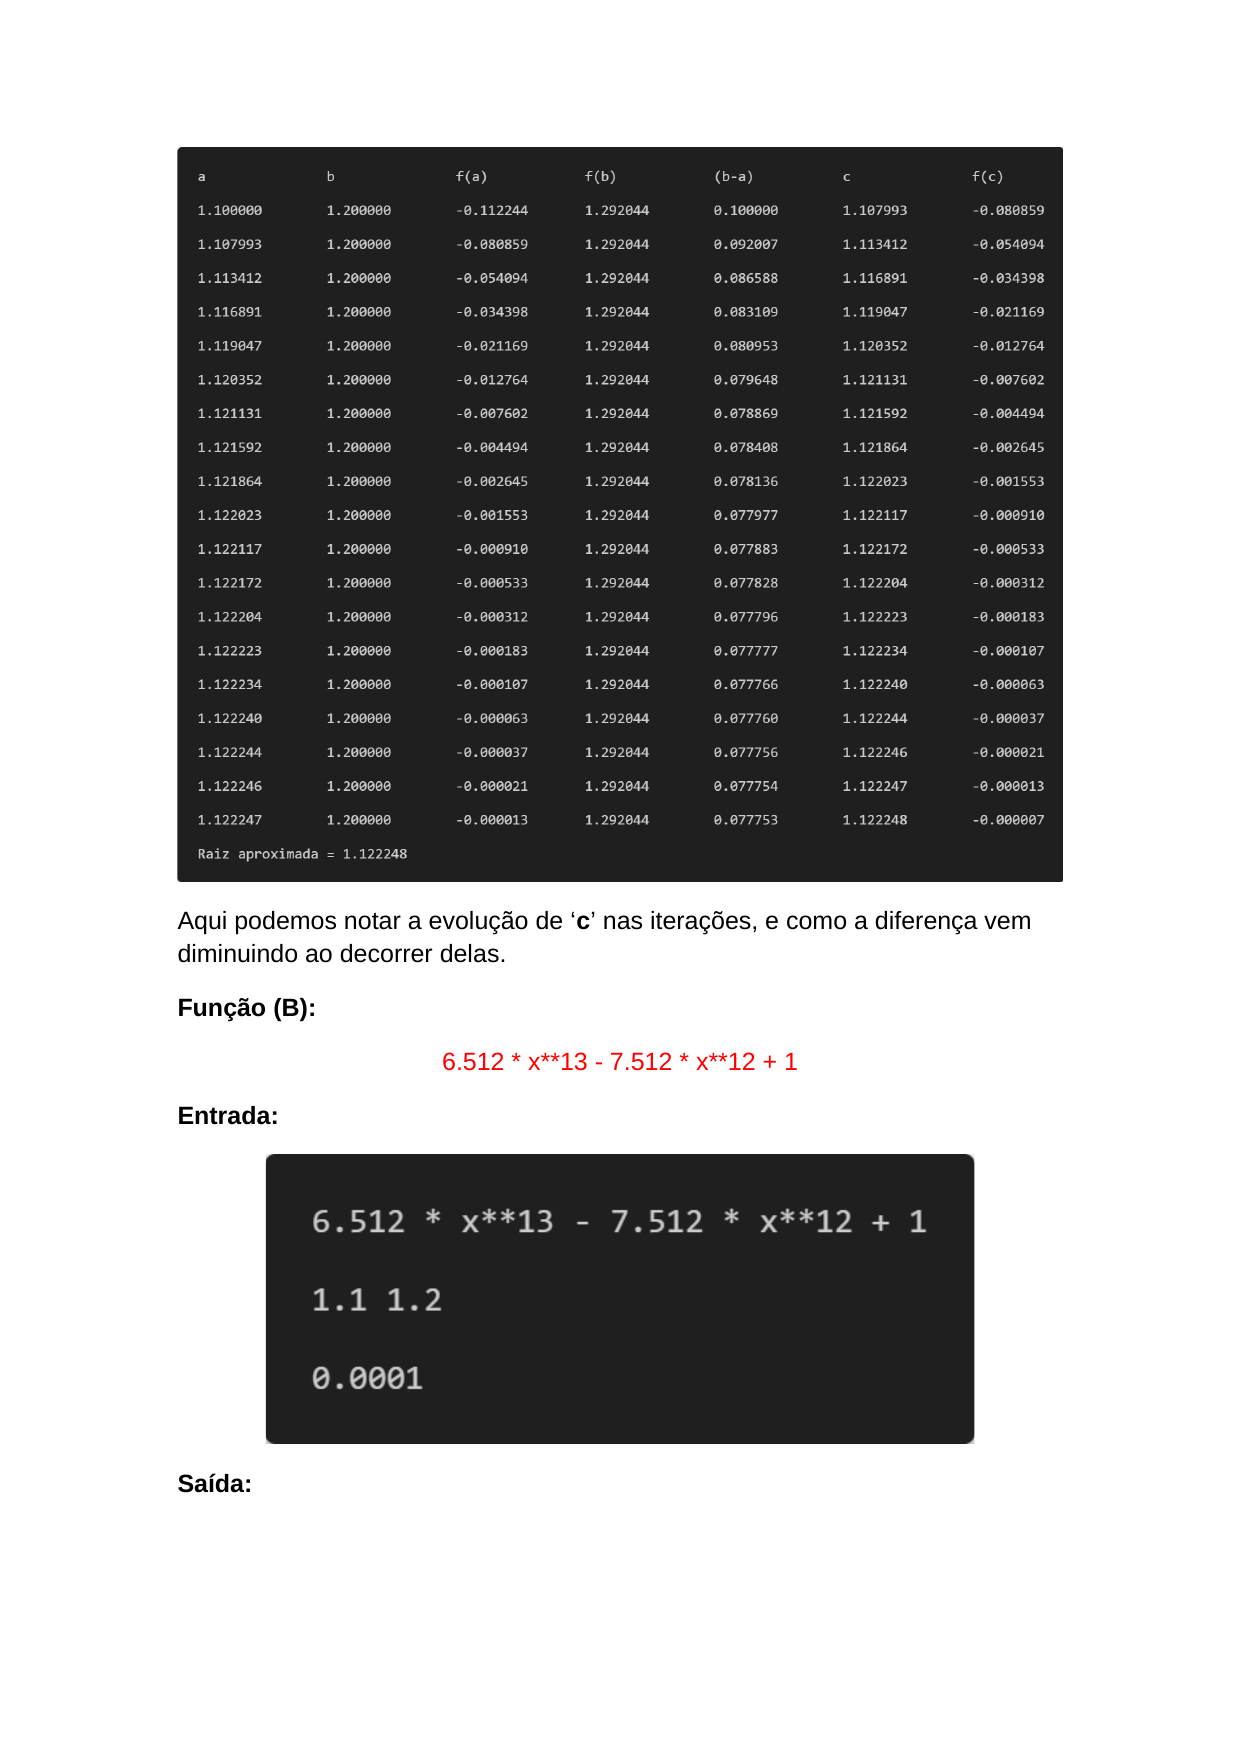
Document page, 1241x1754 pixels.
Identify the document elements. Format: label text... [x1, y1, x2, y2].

text 6.512 * x**13 - 7.512 * x**12 + 1 [177, 1047, 1063, 1076]
picture [265, 1154, 975, 1444]
text Saída: [177, 1469, 1063, 1498]
text Aqui podemos notar a evolução de ‘c’ nas iterações, e como a diferença vem diminuindo ao decorrer delas. [177, 906, 1063, 968]
picture [177, 147, 1063, 882]
text Função (B): [177, 993, 1063, 1022]
text Entrada: [177, 1101, 1063, 1130]
